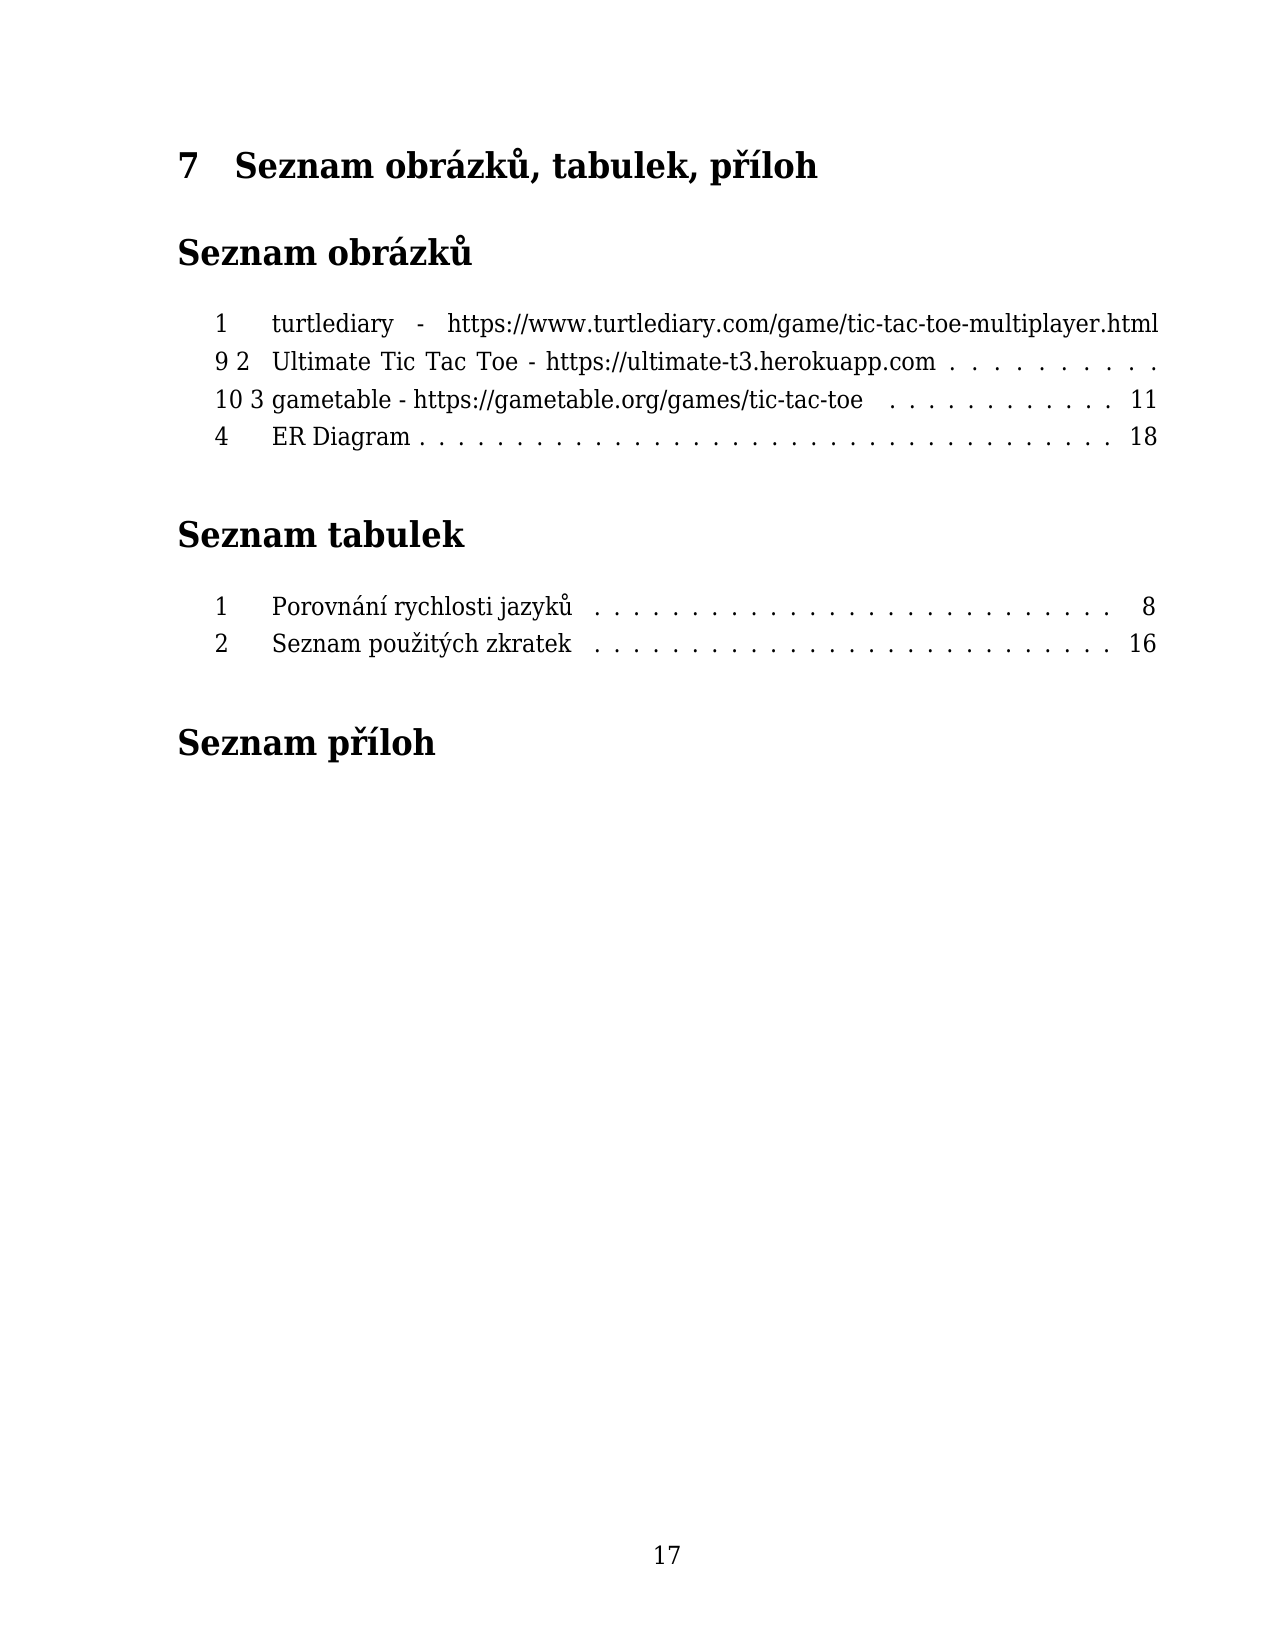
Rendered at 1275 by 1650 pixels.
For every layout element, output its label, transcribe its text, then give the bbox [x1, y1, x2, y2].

text 7 Seznam obrázků, tabulek, příloh [177, 146, 1188, 187]
text Seznam tabulek [177, 514, 1188, 556]
text 1 Porovnání rychlosti jazyků [214, 592, 573, 621]
text Seznam příloh [177, 722, 1188, 763]
text . . . . . . . . . . . . . . . . . . . . . . . . . . . 8 [594, 592, 1188, 621]
text 17 [653, 1541, 1188, 1570]
text Seznam obrázků [177, 232, 1188, 274]
text 2 Seznam použitých zkratek [214, 629, 573, 659]
text . . . . . . . . . . . . . . . . . . . . . . . . . . . 16 [594, 629, 1188, 659]
text 1 turtlediary - https://www.turtlediary.com/game/tic-tac-toe-multiplayer.html 9 2 Ultimate Tic Tac Toe - https://ultimate-t3.herokuapp.com . . . . . . . . . . 10 3 gametable - https://gametable.org/games/tic-tac-toe . . . . . . . . . . . . 11 4 ER Diagram . . . . . . . . . . . . . . . . . . . . . . . . . . . . . . . . . . . . 18 [214, 309, 1158, 452]
